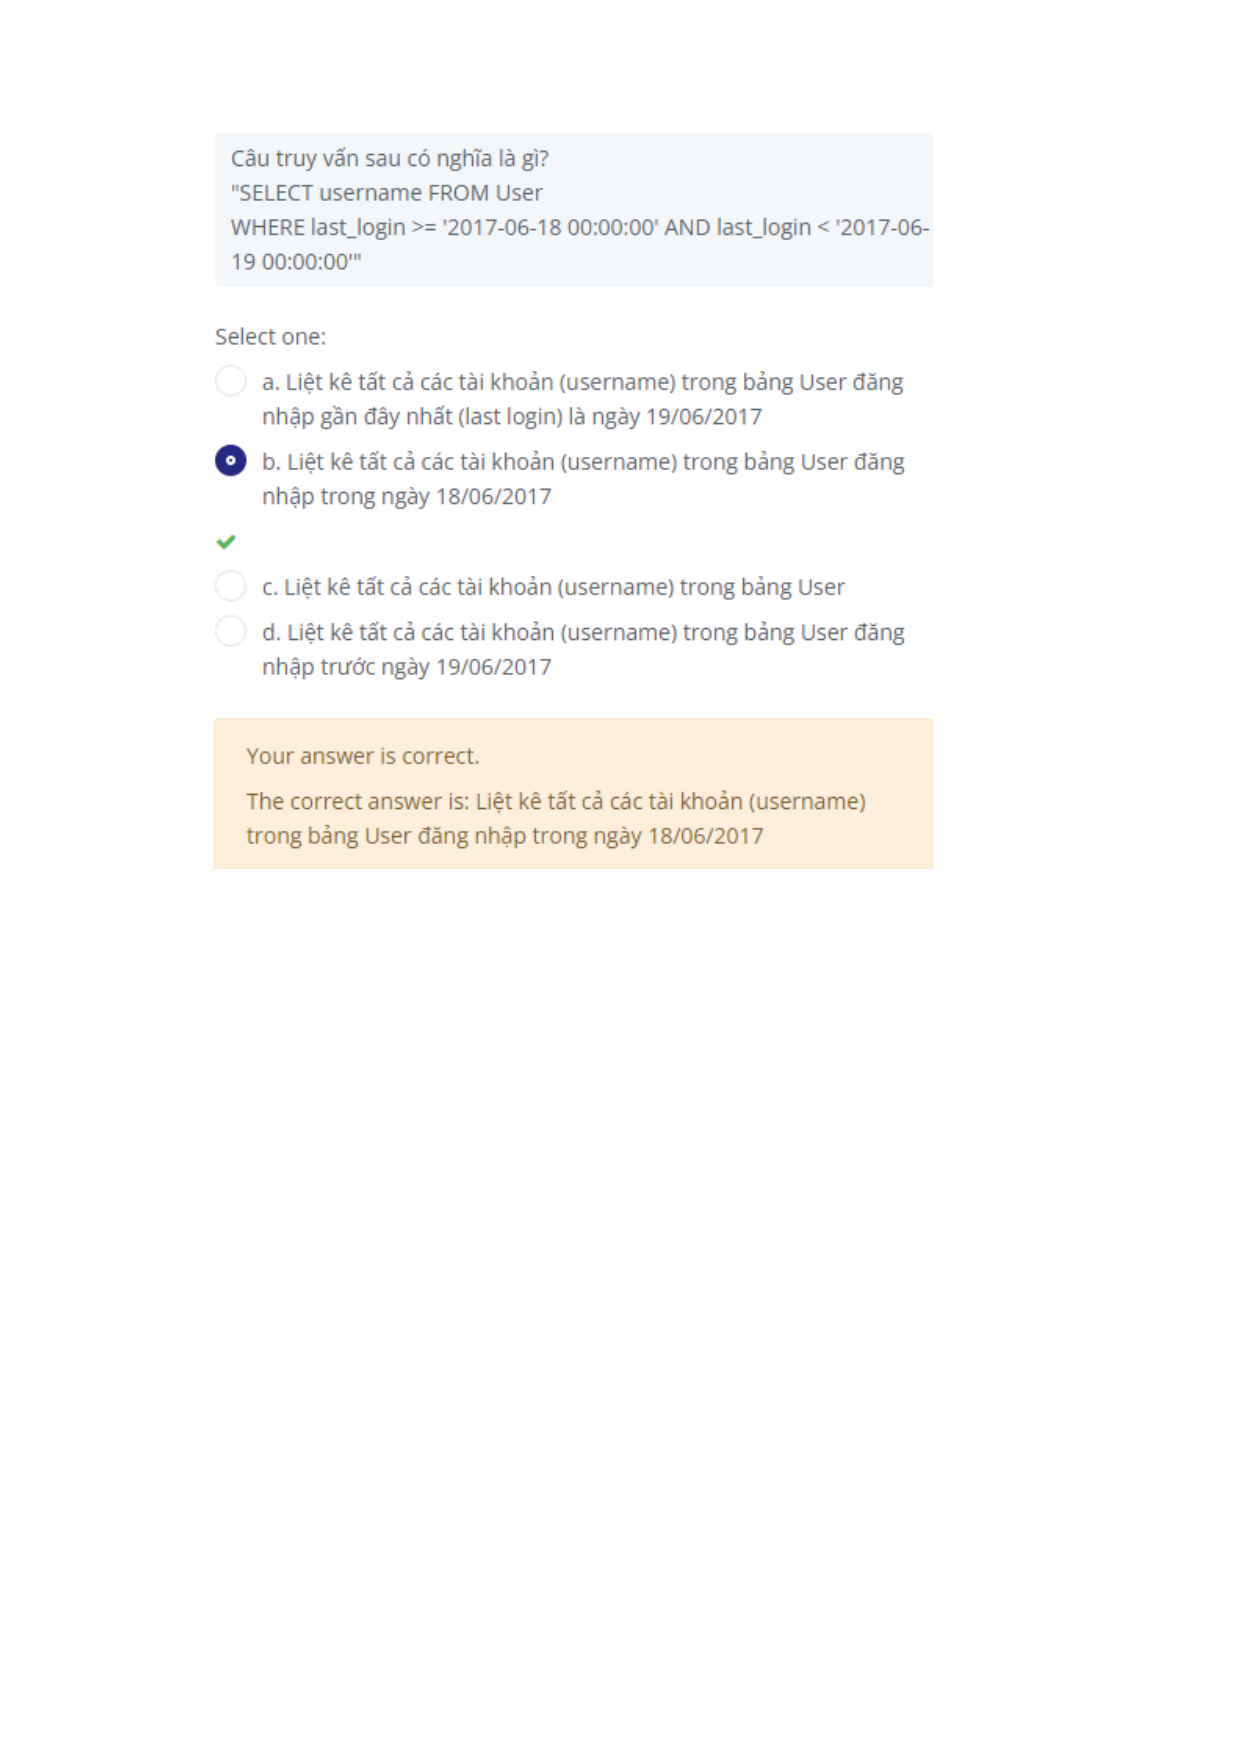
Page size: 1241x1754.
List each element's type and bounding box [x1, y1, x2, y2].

picture [206, 118, 934, 869]
